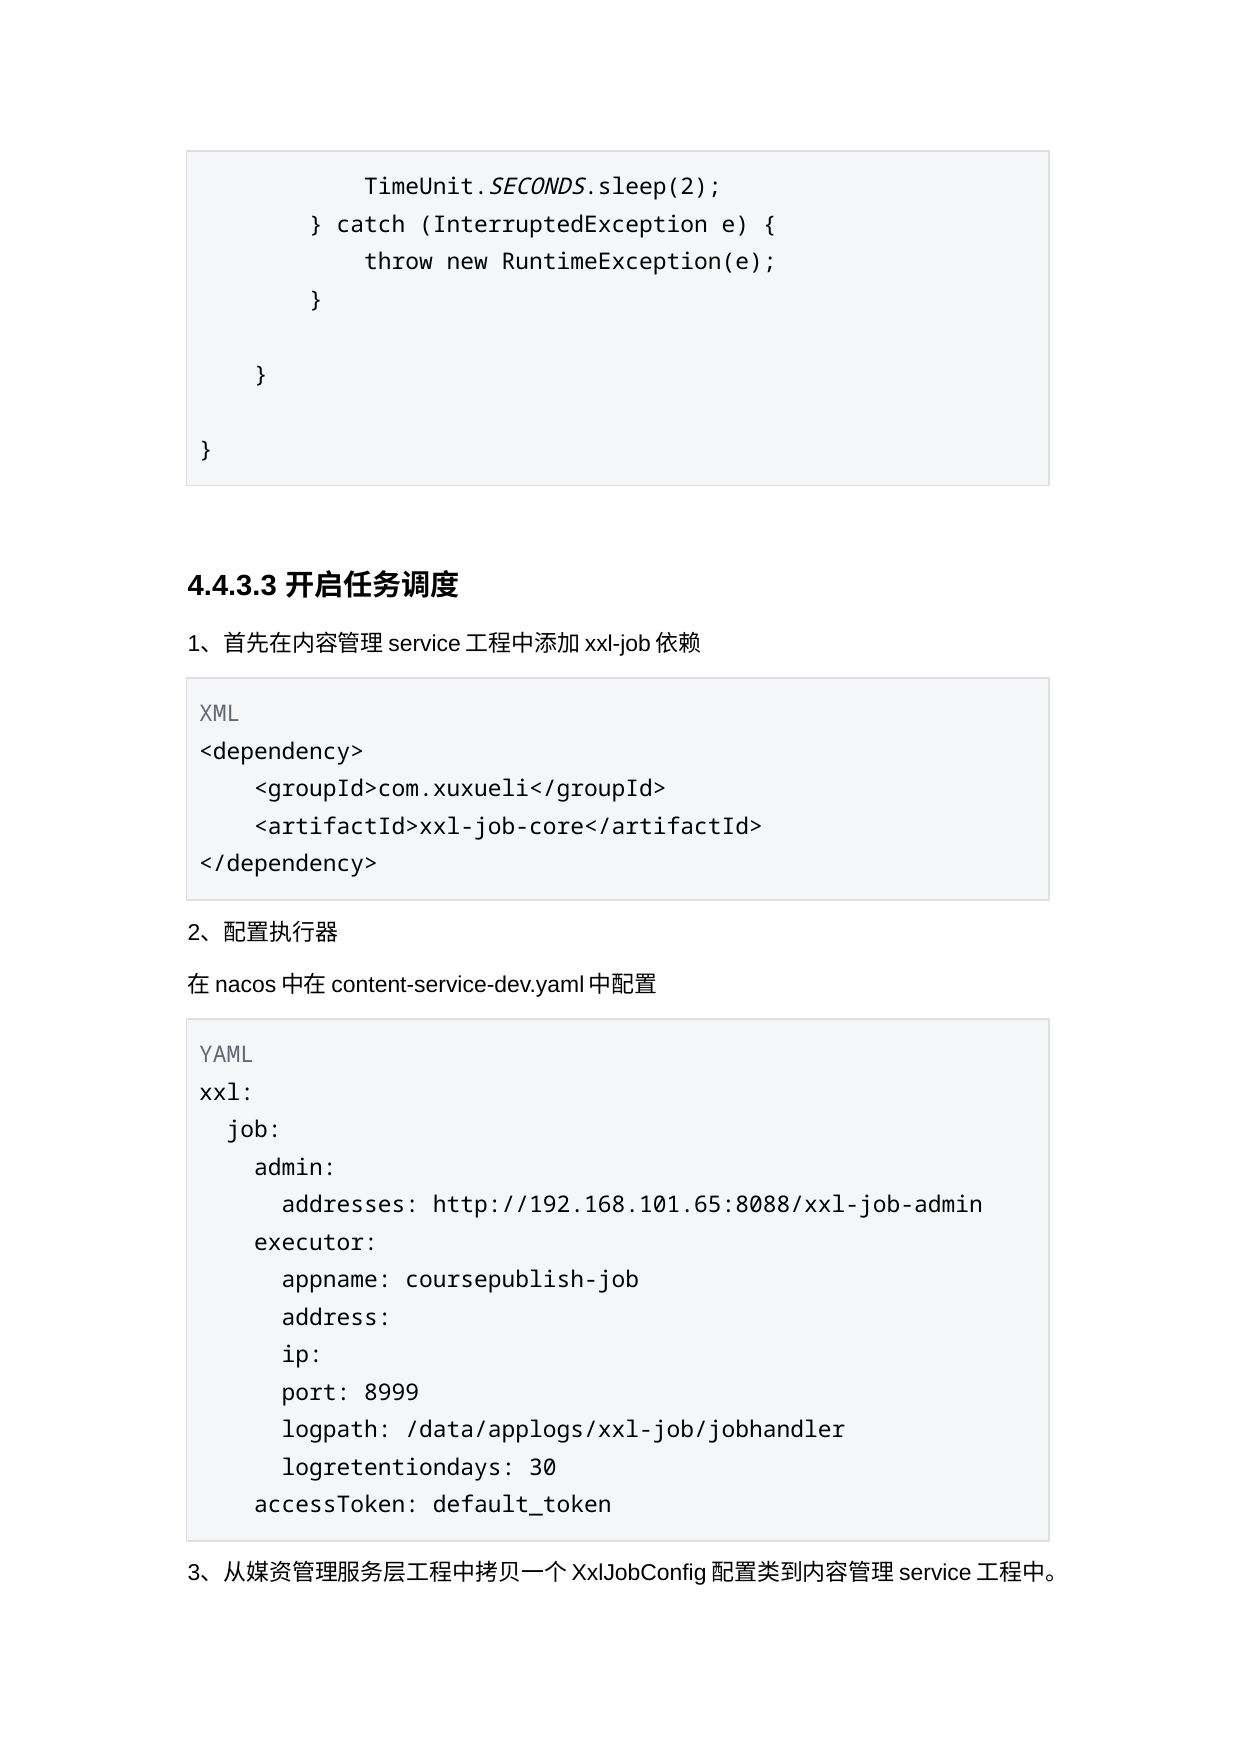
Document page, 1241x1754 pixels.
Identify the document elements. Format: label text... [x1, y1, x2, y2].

text 3、从媒资管理服务层工程中拷贝一个XxlJobConfig配置类到内容管理service工程中。 [187, 1554, 1053, 1587]
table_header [187, 152, 1048, 485]
text 2、配置执行器 [187, 913, 1053, 947]
text 在nacos中在content-service-dev.yaml中配置 [187, 966, 1053, 999]
table_header YAML xxl: job: admin: addresses: http://192.168.101.65:8088/xxl-job-admin executor: appname: coursepublish-job address: ip: port: 8999 logpath: /data/applogs/xxl-job/jobhandler logretentiondays: 30 accessToken: default_token [187, 1020, 1048, 1540]
table_header XML <dependency> <groupId>com.xuxueli</groupId> <artifactId>xxl-job-core</artifactId> </dependency> [187, 679, 1048, 899]
text 1、首先在内容管理service工程中添加xxl-job依赖 [187, 625, 1053, 658]
text 4.4.3.3 开启任务调度 [187, 562, 1053, 604]
